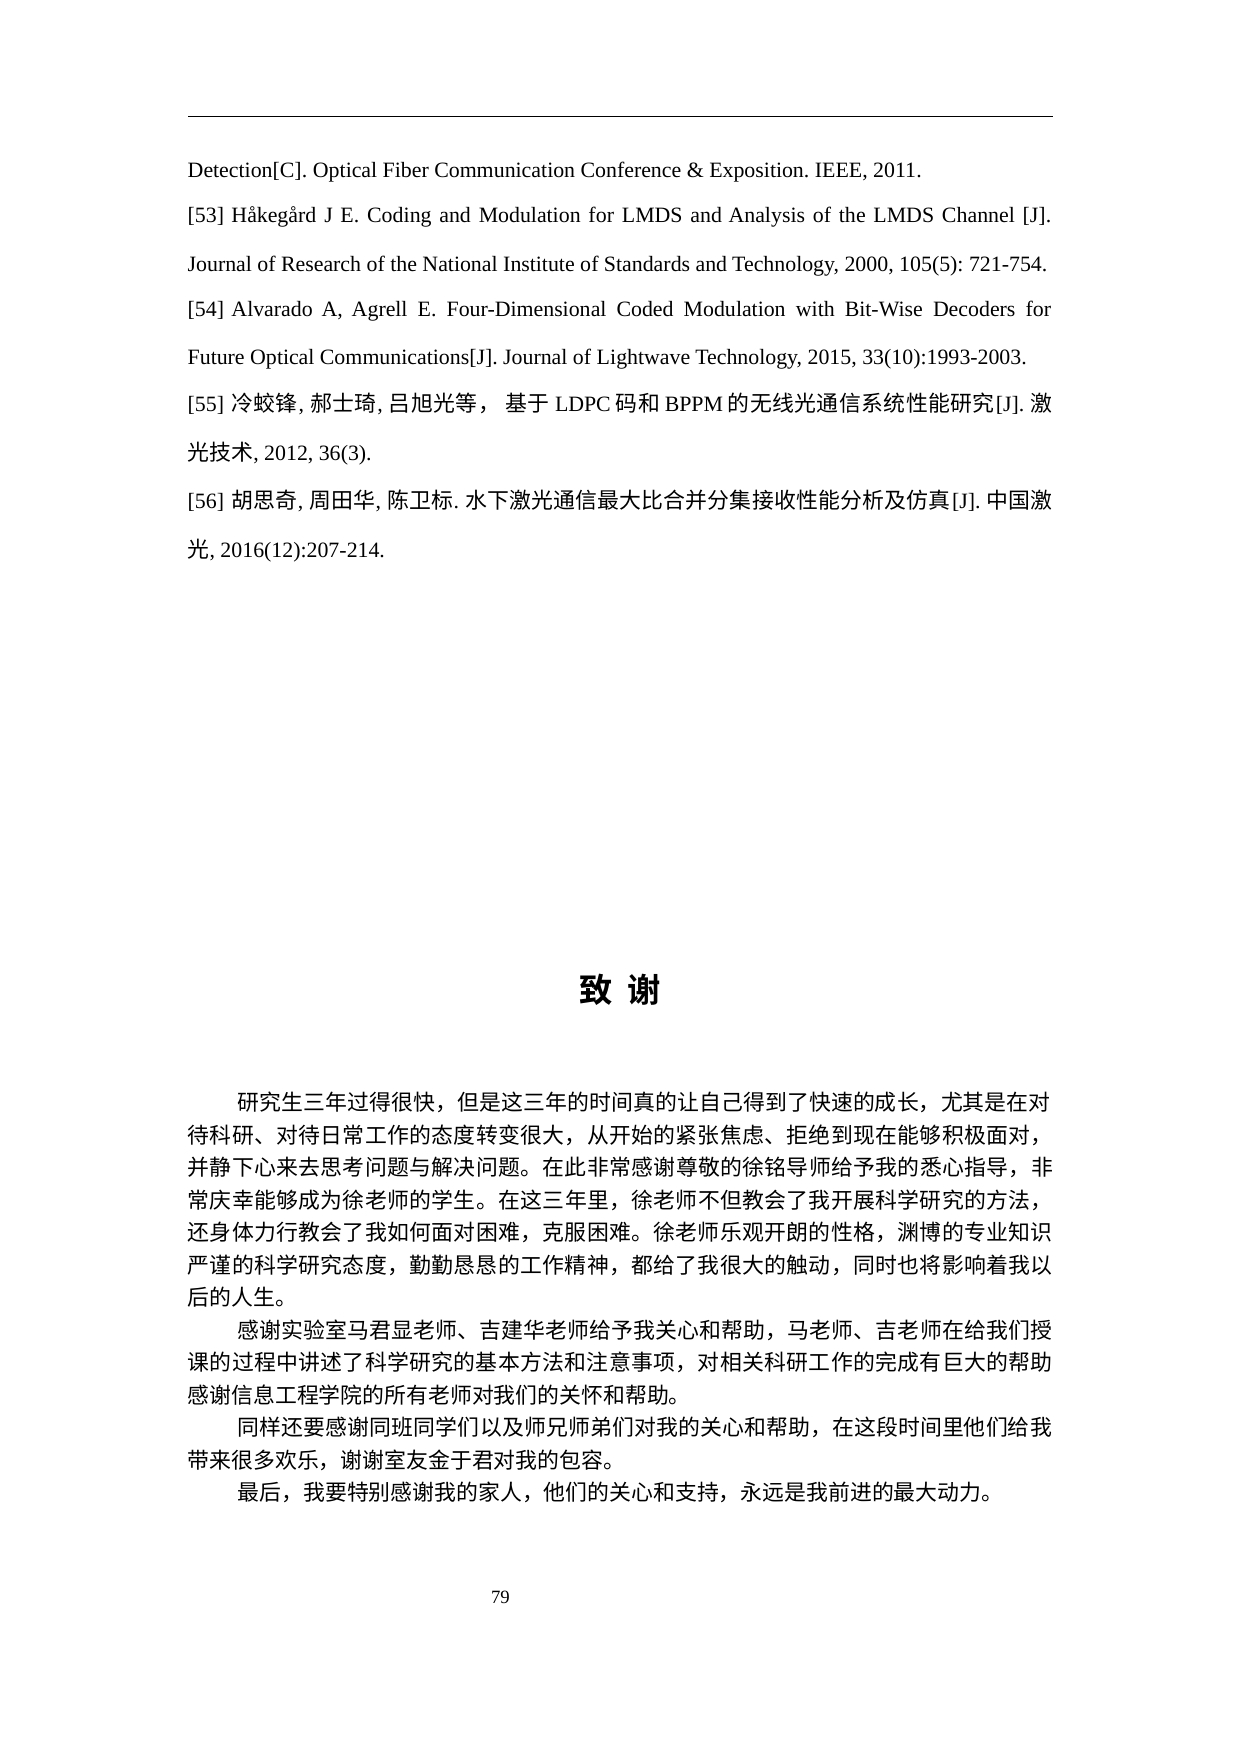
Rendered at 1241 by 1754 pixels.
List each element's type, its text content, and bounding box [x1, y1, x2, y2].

text 最后，我要特别感谢我的家人，他们的关心和支持，永远是我前进的最大动力。 [187, 1475, 1053, 1507]
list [187, 153, 1053, 186]
list 胡思奇, 周田华, 陈卫标. 水下激光通信最大比合并分集接收性能分析及仿真[J]. 中国激光, 2016(12):207-214. [187, 483, 1053, 564]
list 冷蛟锋, 郝士琦, 吕旭光等， 基于LDPC码和BPPM的无线光通信系统性能研究[J]. 激光技术, 2012, 36(3). [187, 386, 1053, 467]
text 致 谢 [187, 955, 1053, 1020]
list Håkegård J E. Coding and Modulation for LMDS and Analysis of the LMDS Channel [J]. Journal of Research of the National Institute of Standards and Technology, 2000, 105(5): 721-754. [187, 198, 1053, 279]
text 同样还要感谢同班同学们以及师兄师弟们对我的关心和帮助，在这段时间里他们给我带来很多欢乐，谢谢室友金于君对我的包容。 [187, 1410, 1053, 1475]
list Alvarado A, Agrell E. Four-Dimensional Coded Modulation with Bit-Wise Decoders for Future Optical Communications[J]. Journal of Lightwave Technology, 2015, 33(10):1993-2003. [187, 292, 1053, 373]
text 感谢实验室马君显老师、吉建华老师给予我关心和帮助，马老师、吉老师在给我们授课的过程中讲述了科学研究的基本方法和注意事项，对相关科研工作的完成有巨大的帮助，感谢信息工程学院的所有老师对我们的关怀和帮助。 [187, 1312, 1053, 1410]
text 研究生三年过得很快，但是这三年的时间真的让自己得到了快速的成长，尤其是在对待科研、对待日常工作的态度转变很大，从开始的紧张焦虑、拒绝到现在能够积极面对，并静下心来去思考问题与解决问题。在此非常感谢尊敬的徐铭导师给予我的悉心指导，非常庆幸能够成为徐老师的学生。在这三年里，徐老师不但教会了我开展科学研究的方法，还身体力行教会了我如何面对困难，克服困难。徐老师乐观开朗的性格，渊博的专业知识，严谨的科学研究态度，勤勤恳恳的工作精神，都给了我很大的触动，同时也将影响着我以后的人生。 [187, 1085, 1053, 1312]
